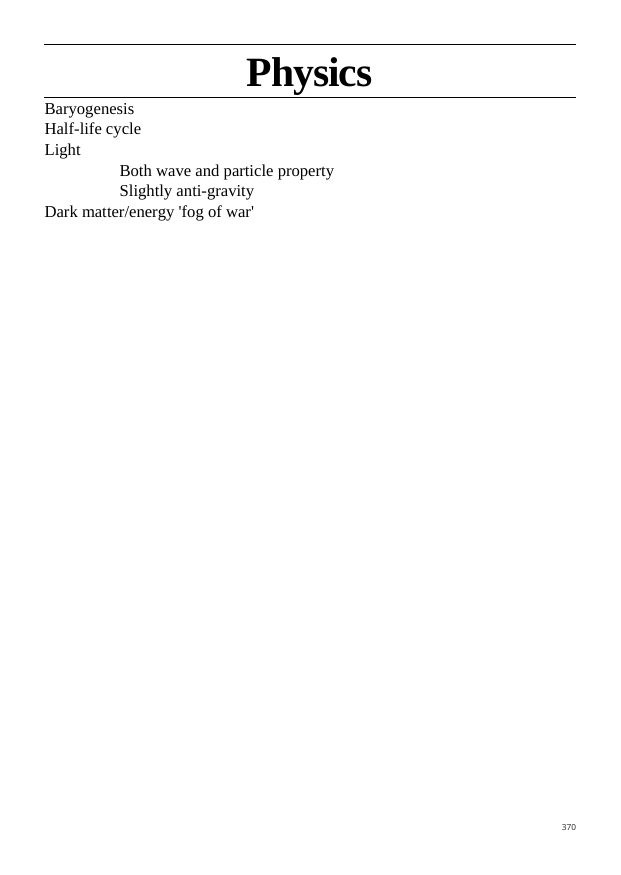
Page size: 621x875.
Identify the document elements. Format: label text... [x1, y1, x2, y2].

subtitle Physics [44, 45, 576, 97]
text Slightly anti-gravity [44, 181, 576, 200]
text Dark matter/energy 'fog of war' [44, 202, 576, 221]
text Light [44, 140, 576, 159]
text Both wave and particle property [44, 160, 576, 179]
text Baryogenesis [44, 98, 576, 118]
text Half-life cycle [44, 119, 576, 138]
